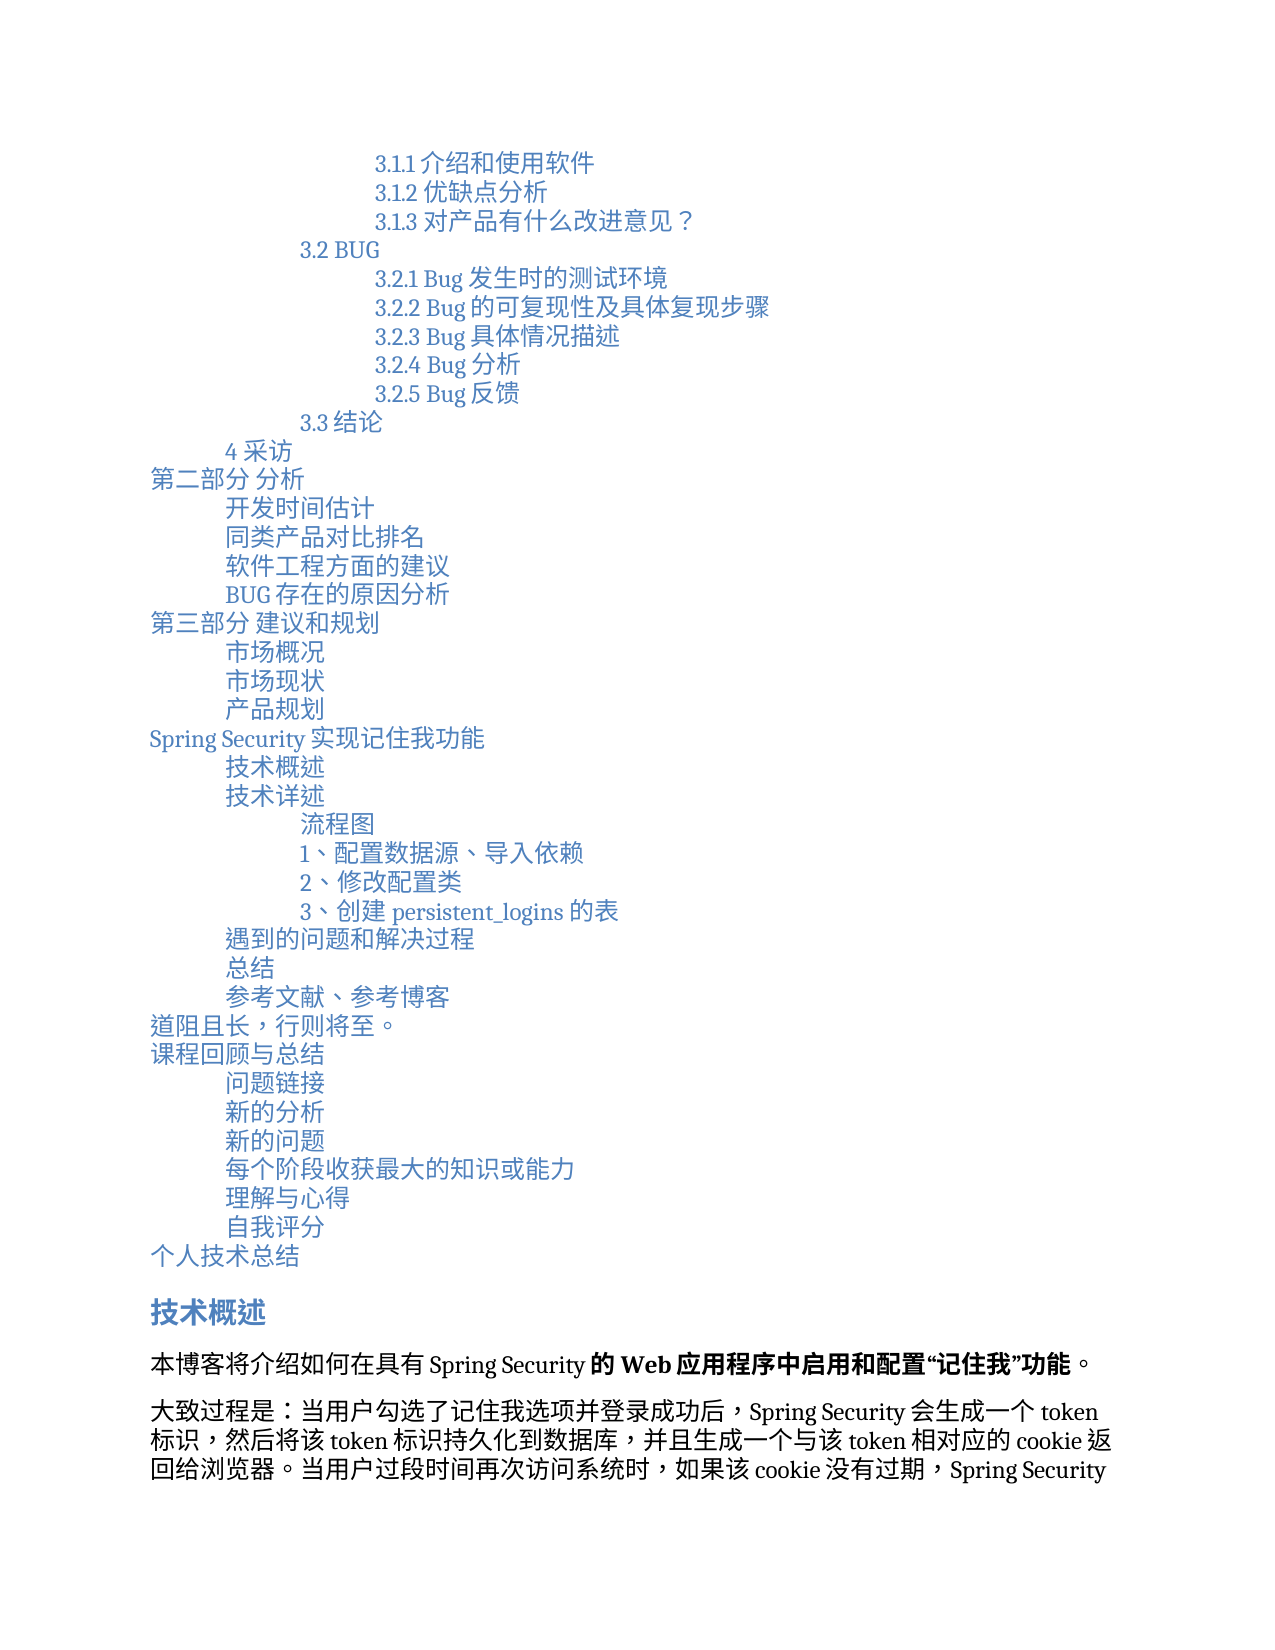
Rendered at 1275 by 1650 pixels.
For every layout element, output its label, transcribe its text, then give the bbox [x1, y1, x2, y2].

subtitle 技术概述 [150, 1292, 1125, 1332]
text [150, 150, 1125, 1271]
text 本博客将介绍如何在具有Spring Security的Web应用程序中启用和配置“记住我”功能。 [150, 1351, 1125, 1379]
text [150, 1398, 1125, 1484]
